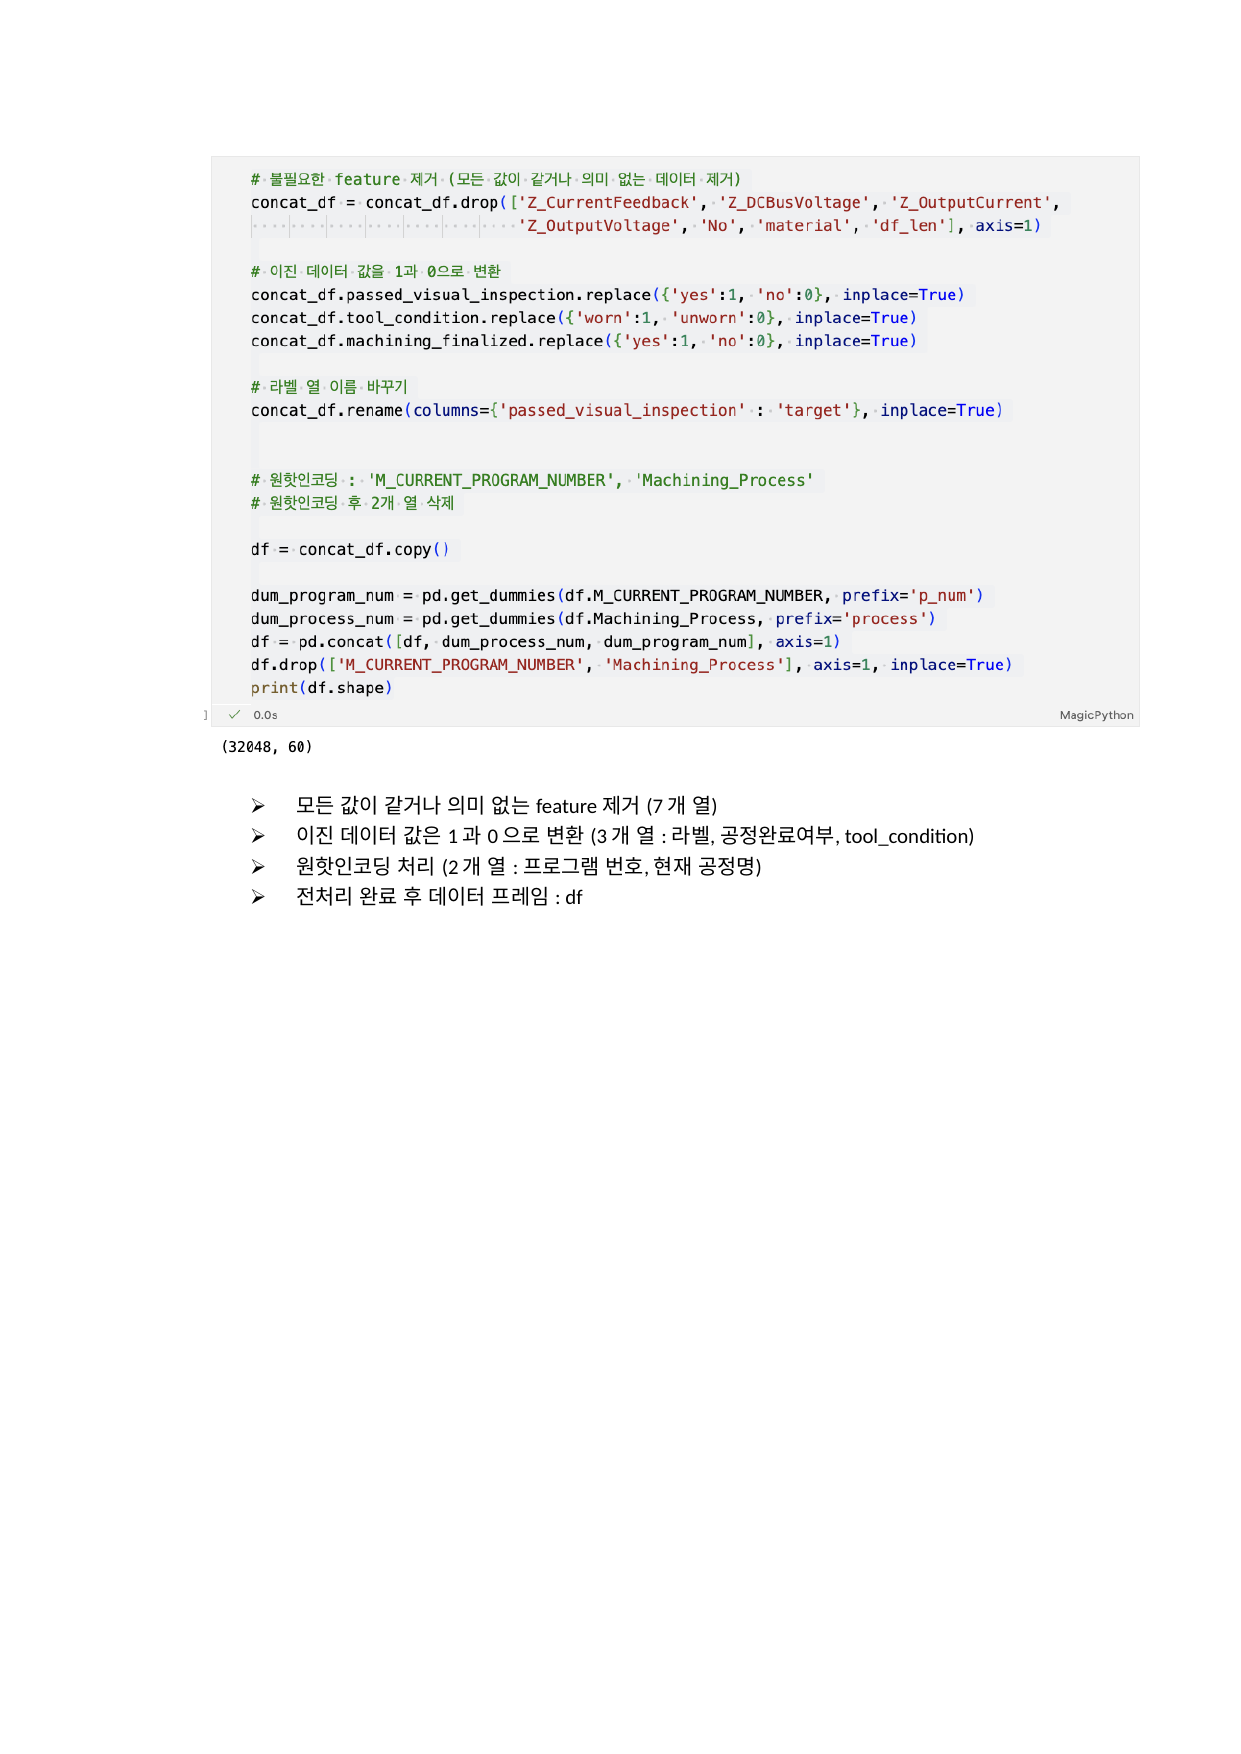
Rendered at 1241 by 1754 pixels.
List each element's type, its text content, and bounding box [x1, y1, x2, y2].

list 이진 데이터 값은 1과 0으로 변환 (3개 열 : 라벨, 공정완료여부, tool_condition) [250, 820, 1128, 850]
list 모든 값이 같거나 의미 없는 feature 제거 (7개 열) [250, 789, 1128, 820]
list 전처리 완료 후 데이터 프레임 : df [250, 880, 1128, 910]
picture [204, 150, 1145, 764]
list 원핫인코딩 처리 (2개 열 : 프로그램 번호, 현재 공정명) [250, 850, 1128, 880]
